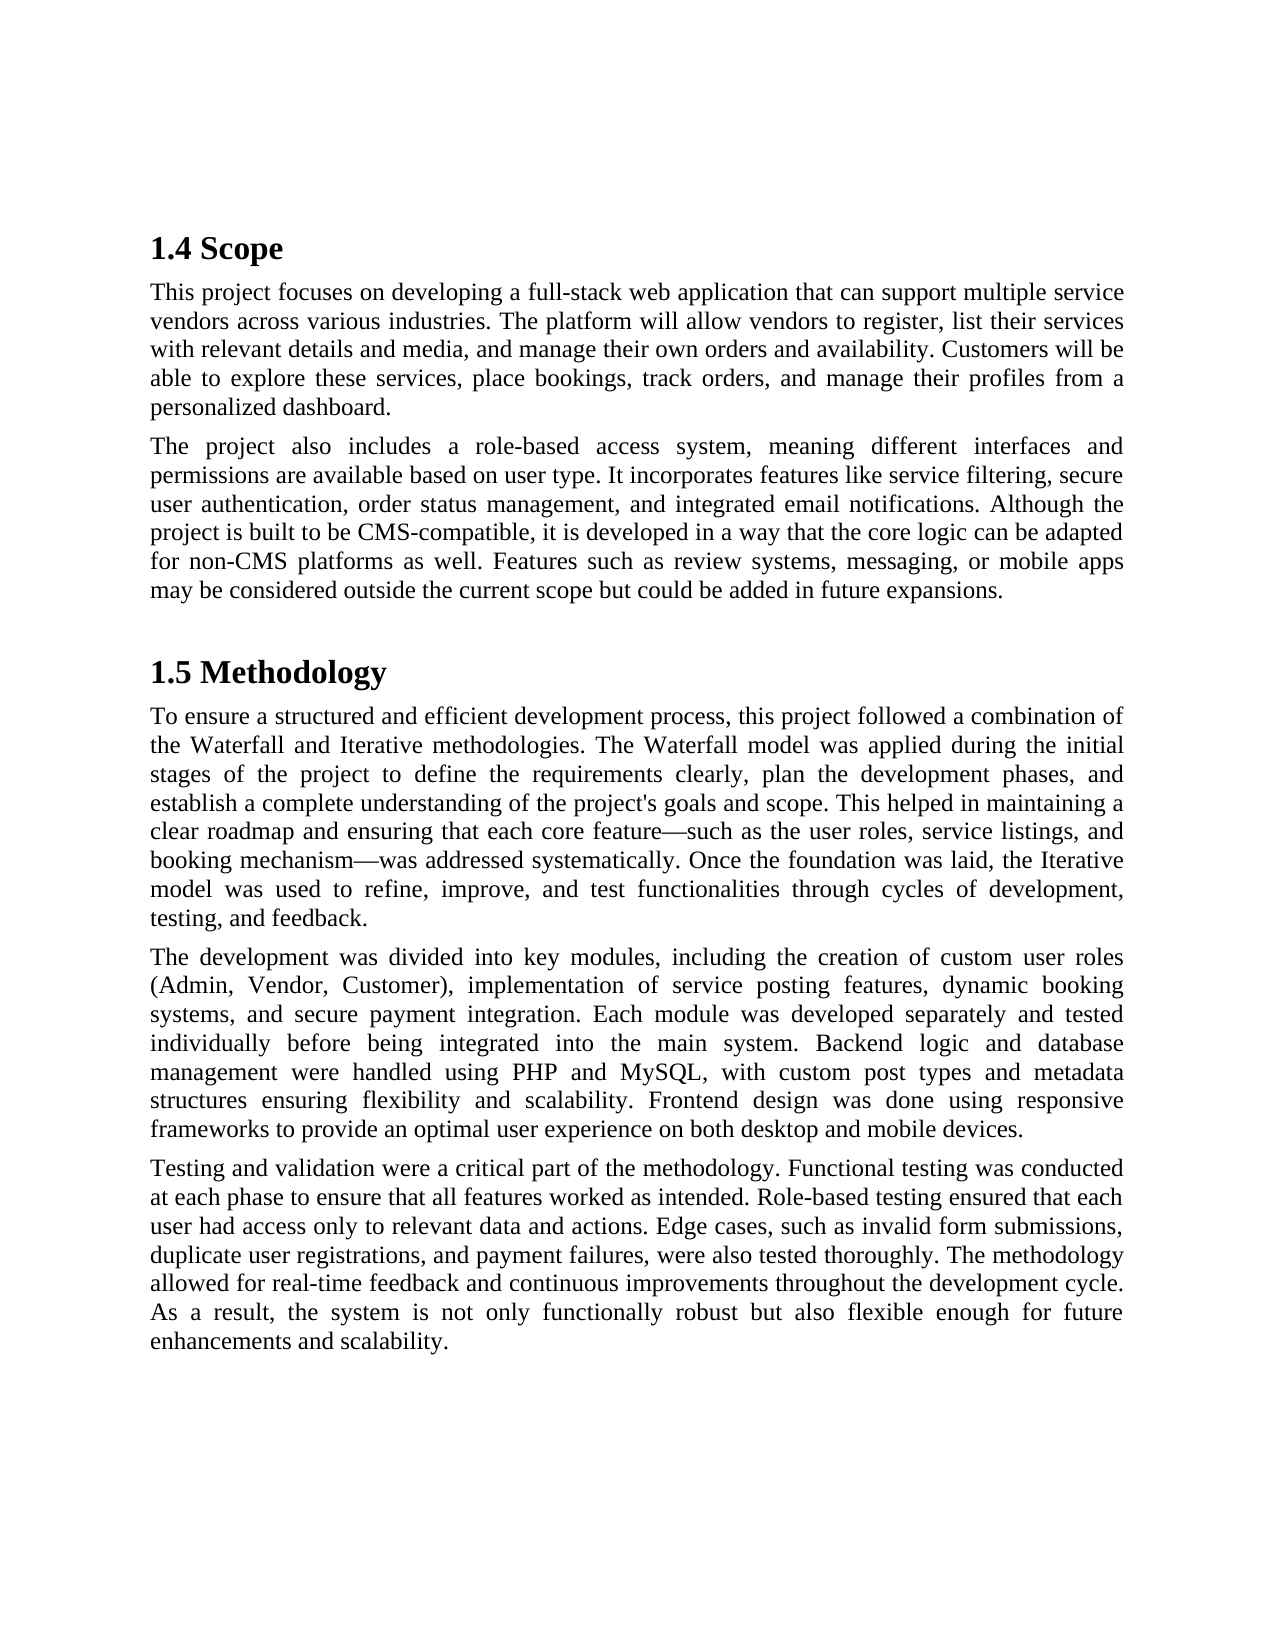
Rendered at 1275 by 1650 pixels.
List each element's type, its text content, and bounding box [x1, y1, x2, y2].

text The development was divided into key modules, including the creation of custom user roles (Admin, Vendor, Customer), implementation of service posting features, dynamic booking systems, and secure payment integration. Each module was developed separately and tested individually before being integrated into the main system. Backend logic and database management were handled using PHP and MySQL, with custom post types and metadata structures ensuring flexibility and scalability. Frontend design was done using responsive frameworks to provide an optimal user experience on both desktop and mobile devices. [150, 942, 1125, 1143]
text The project also includes a role-based access system, meaning different interfaces and permissions are available based on user type. It incorporates features like service filtering, secure user authentication, order status management, and integrated email notifications. Although the project is built to be CMS-compatible, it is developed in a way that the core logic can be adapted for non-CMS platforms as well. Features such as review systems, messaging, or mobile apps may be considered outside the current scope but could be added in future expansions. [150, 431, 1125, 604]
text 1.5 Methodology [150, 653, 1125, 691]
text Testing and validation were a critical part of the methodology. Functional testing was conducted at each phase to ensure that all features worked as intended. Role-based testing ensured that each user had access only to relevant data and actions. Edge cases, such as invalid form submissions, duplicate user registrations, and payment failures, were also tested thoroughly. The methodology allowed for real-time feedback and continuous improvements throughout the development cycle. As a result, the system is not only functionally robust but also flexible enough for future enhancements and scalability. [150, 1153, 1125, 1355]
text This project focuses on developing a full-stack web application that can support multiple service vendors across various industries. The platform will allow vendors to register, list their services with relevant details and media, and manage their own orders and availability. Customers will be able to explore these services, place bookings, track orders, and manage their profiles from a personalized dashboard. [150, 277, 1125, 421]
text To ensure a structured and efficient development process, this project followed a combination of the Waterfall and Iterative methodologies. The Waterfall model was applied during the initial stages of the project to define the requirements clearly, plan the development phases, and establish a complete understanding of the project's goals and scope. This helped in maintaining a clear roadmap and ensuring that each core feature—such as the user roles, service listings, and booking mechanism—was addressed systematically. Once the foundation was laid, the Iterative model was used to refine, improve, and test functionalities through cycles of development, testing, and feedback. [150, 701, 1125, 931]
text 1.4 Scope [150, 228, 1125, 267]
